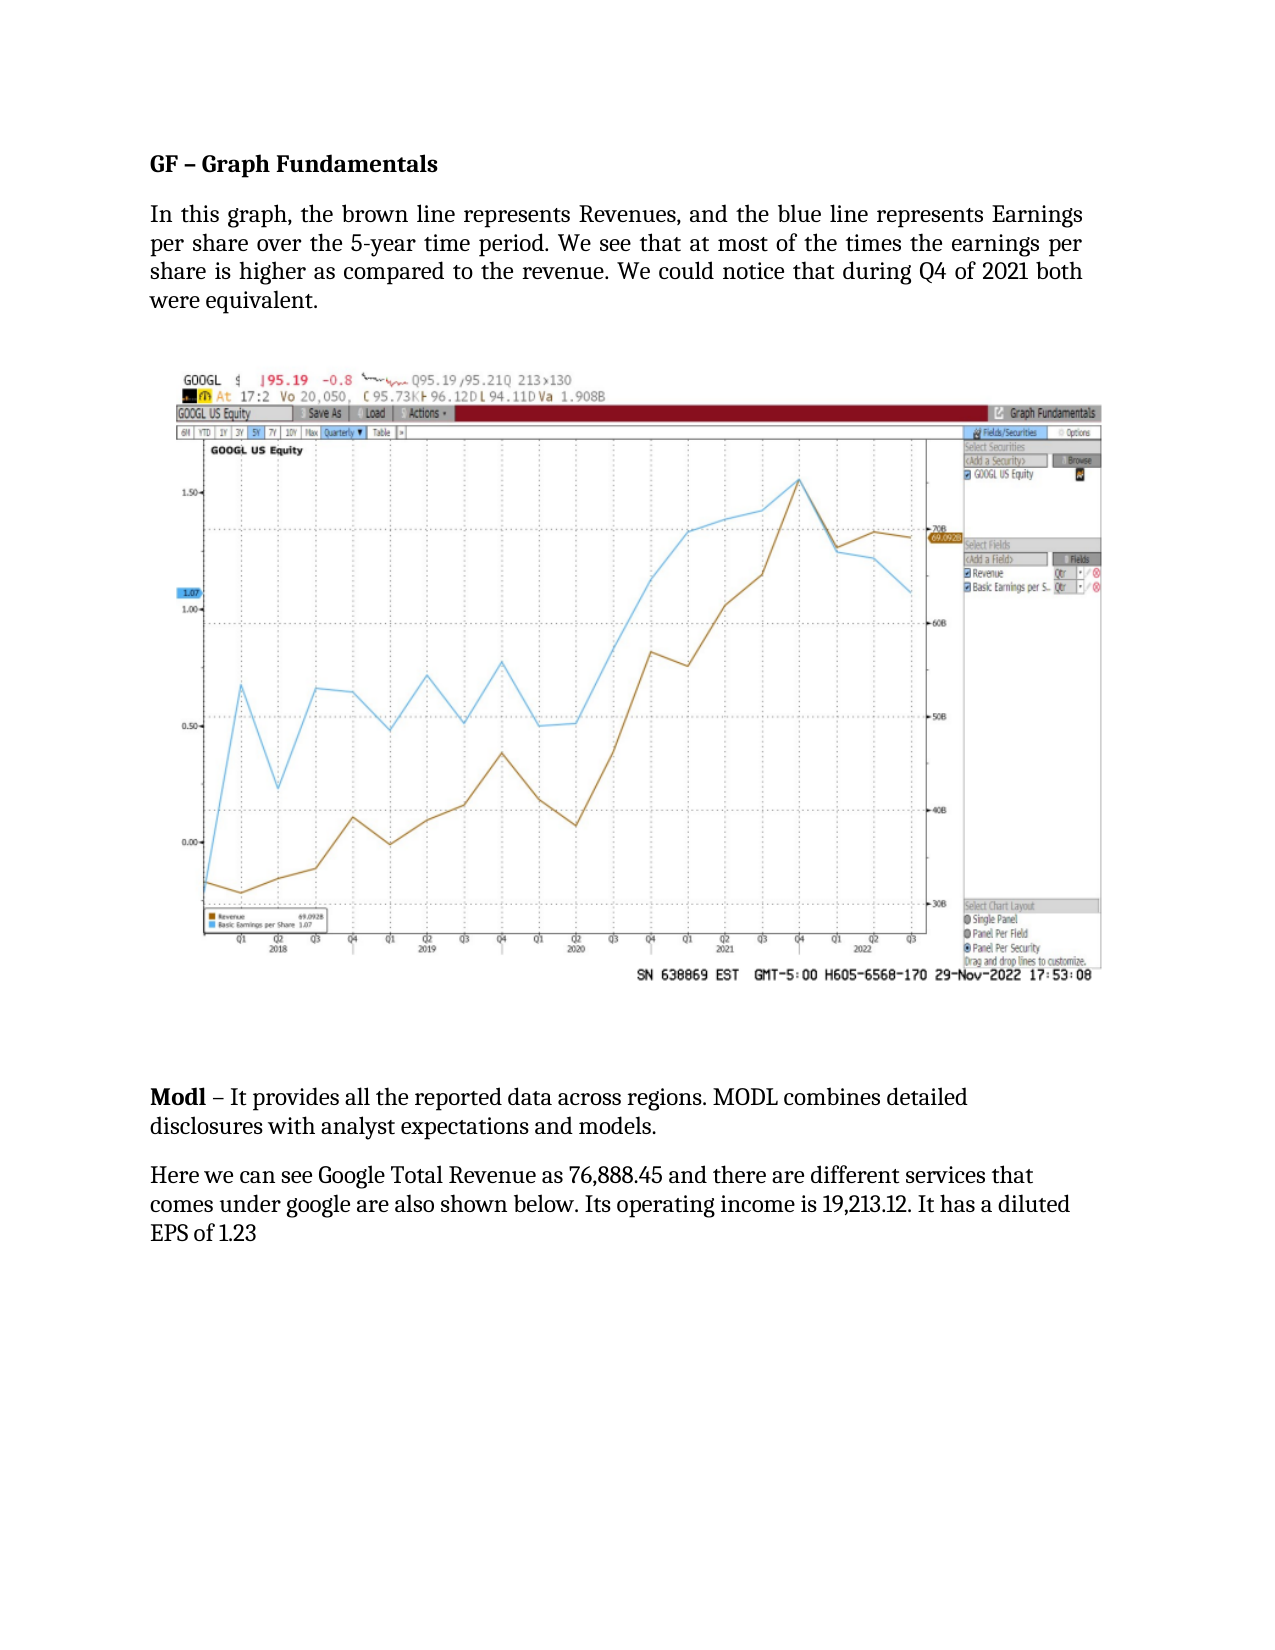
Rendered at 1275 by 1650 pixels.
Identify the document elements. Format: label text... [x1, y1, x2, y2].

subtitle Modl – It provides all the reported data across regions. MODL combines detailed disclosures with analyst expectations and models. [150, 1083, 1072, 1141]
text In this graph, the brown line represents Revenues, and the blue line represents Earnings per share over the 5-year time period. We see that at most of the times the earnings per share is higher as compared to the revenue. We could notice that during Q4 of 2021 both were equivalent. [150, 200, 1084, 315]
subtitle Here we can see Google Total Revenue as 76,888.45 and there are different services that comes under google are also shown below. Its operating income is 19,213.12. It has a diluted EPS of 1.23 [150, 1161, 1072, 1248]
picture [158, 363, 1114, 988]
subtitle GF – Graph Fundamentals [150, 150, 1139, 179]
